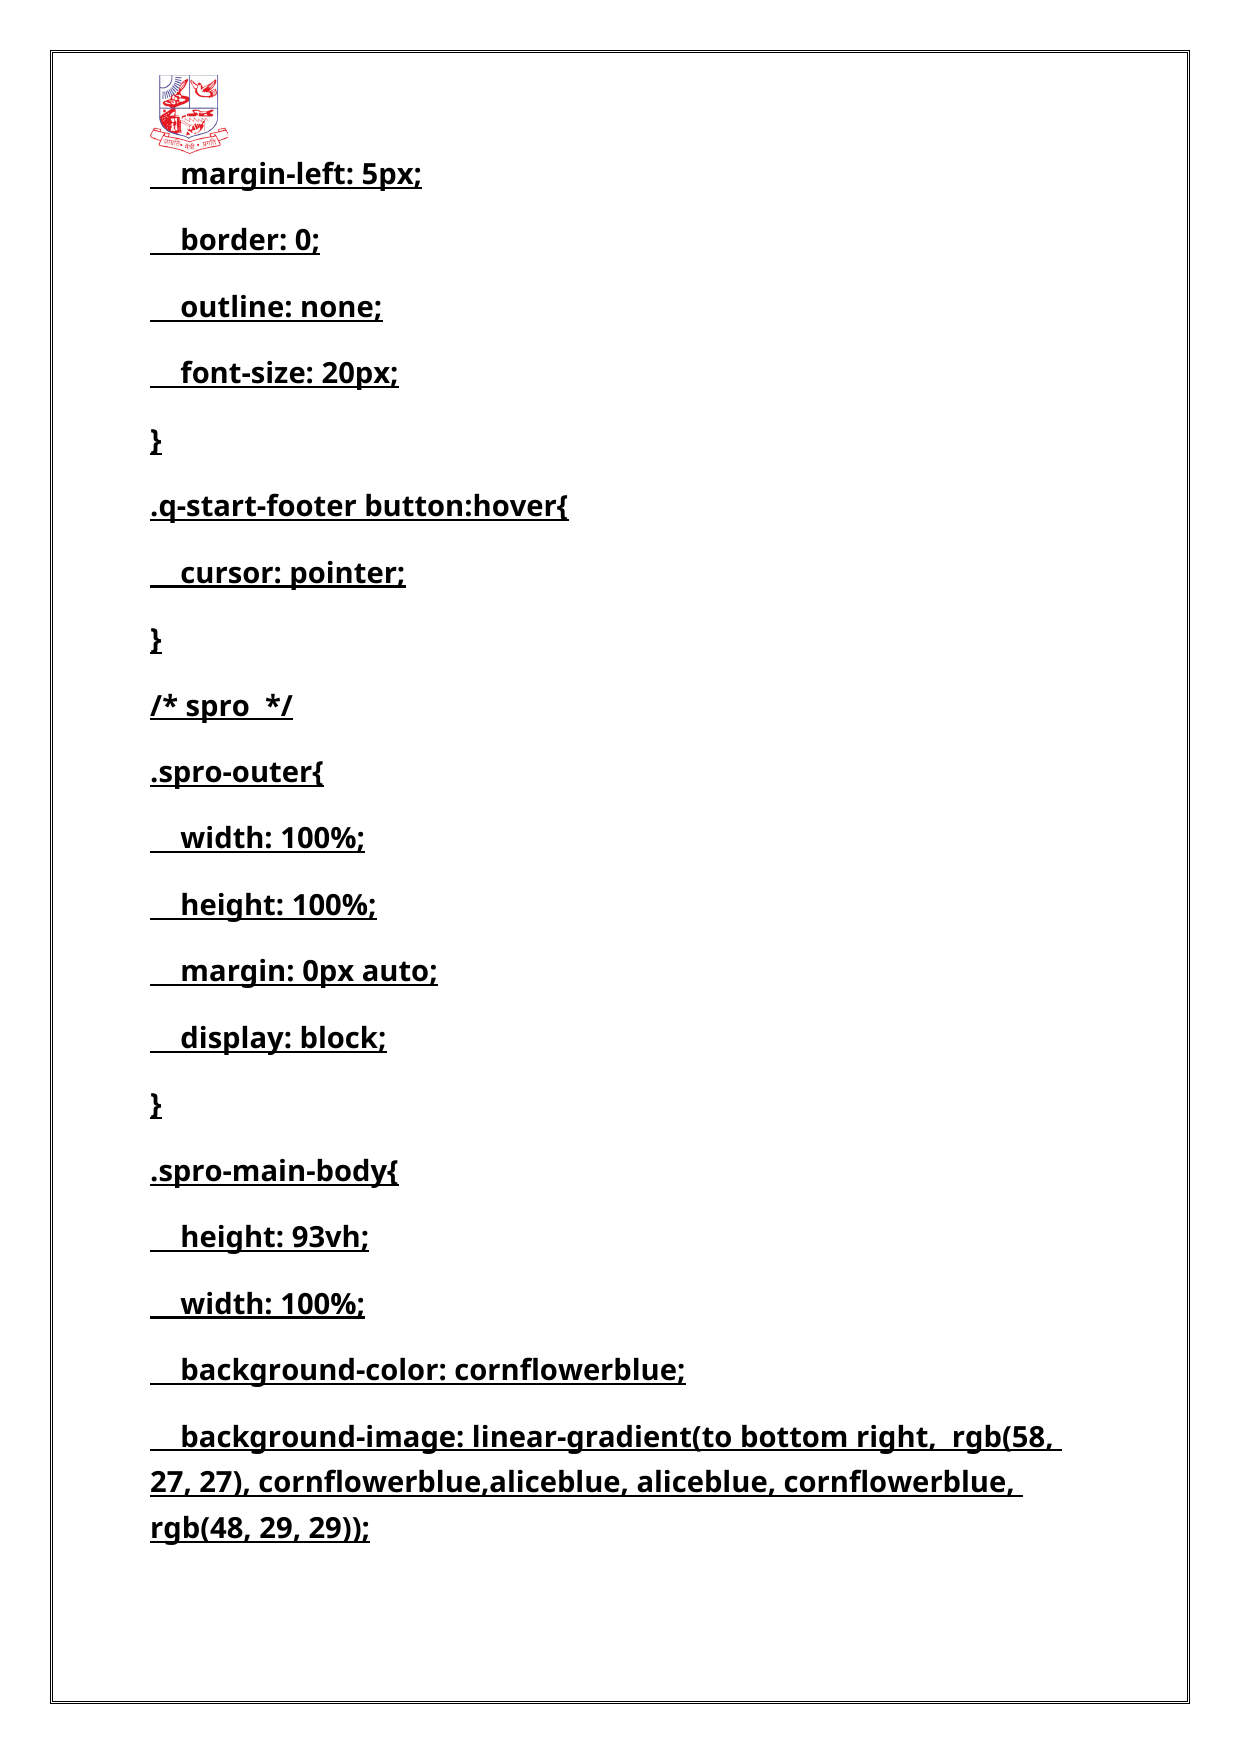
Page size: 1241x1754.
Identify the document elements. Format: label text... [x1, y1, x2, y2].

text cursor: pointer; [150, 552, 1090, 592]
text margin-left: 5px; [150, 153, 1090, 193]
text display: block; [150, 1017, 1090, 1057]
text } [150, 618, 1090, 658]
text /* spro */ [150, 685, 1090, 724]
text width: 100%; [150, 1283, 1090, 1323]
text font-size: 20px; [150, 352, 1090, 392]
text .spro-outer{ [150, 751, 1090, 791]
text height: 93vh; [150, 1216, 1090, 1256]
text margin: 0px auto; [150, 951, 1090, 990]
text height: 100%; [150, 884, 1090, 924]
text border: 0; [150, 219, 1090, 259]
text .q-start-footer button:hover{ [150, 485, 1090, 525]
text .spro-main-body{ [150, 1150, 1090, 1190]
text } [150, 419, 1090, 459]
text outline: none; [150, 286, 1090, 326]
picture [150, 75, 229, 154]
text background-color: cornflowerblue; [150, 1349, 1090, 1389]
text background-image: linear-gradient(to bottom right, rgb(58, 27, 27), cornflowerblue,aliceblue, aliceblue, cornflowerblue, rgb(48, 29, 29)); [150, 1416, 1090, 1547]
text width: 100%; [150, 818, 1090, 857]
text } [150, 1083, 1090, 1123]
